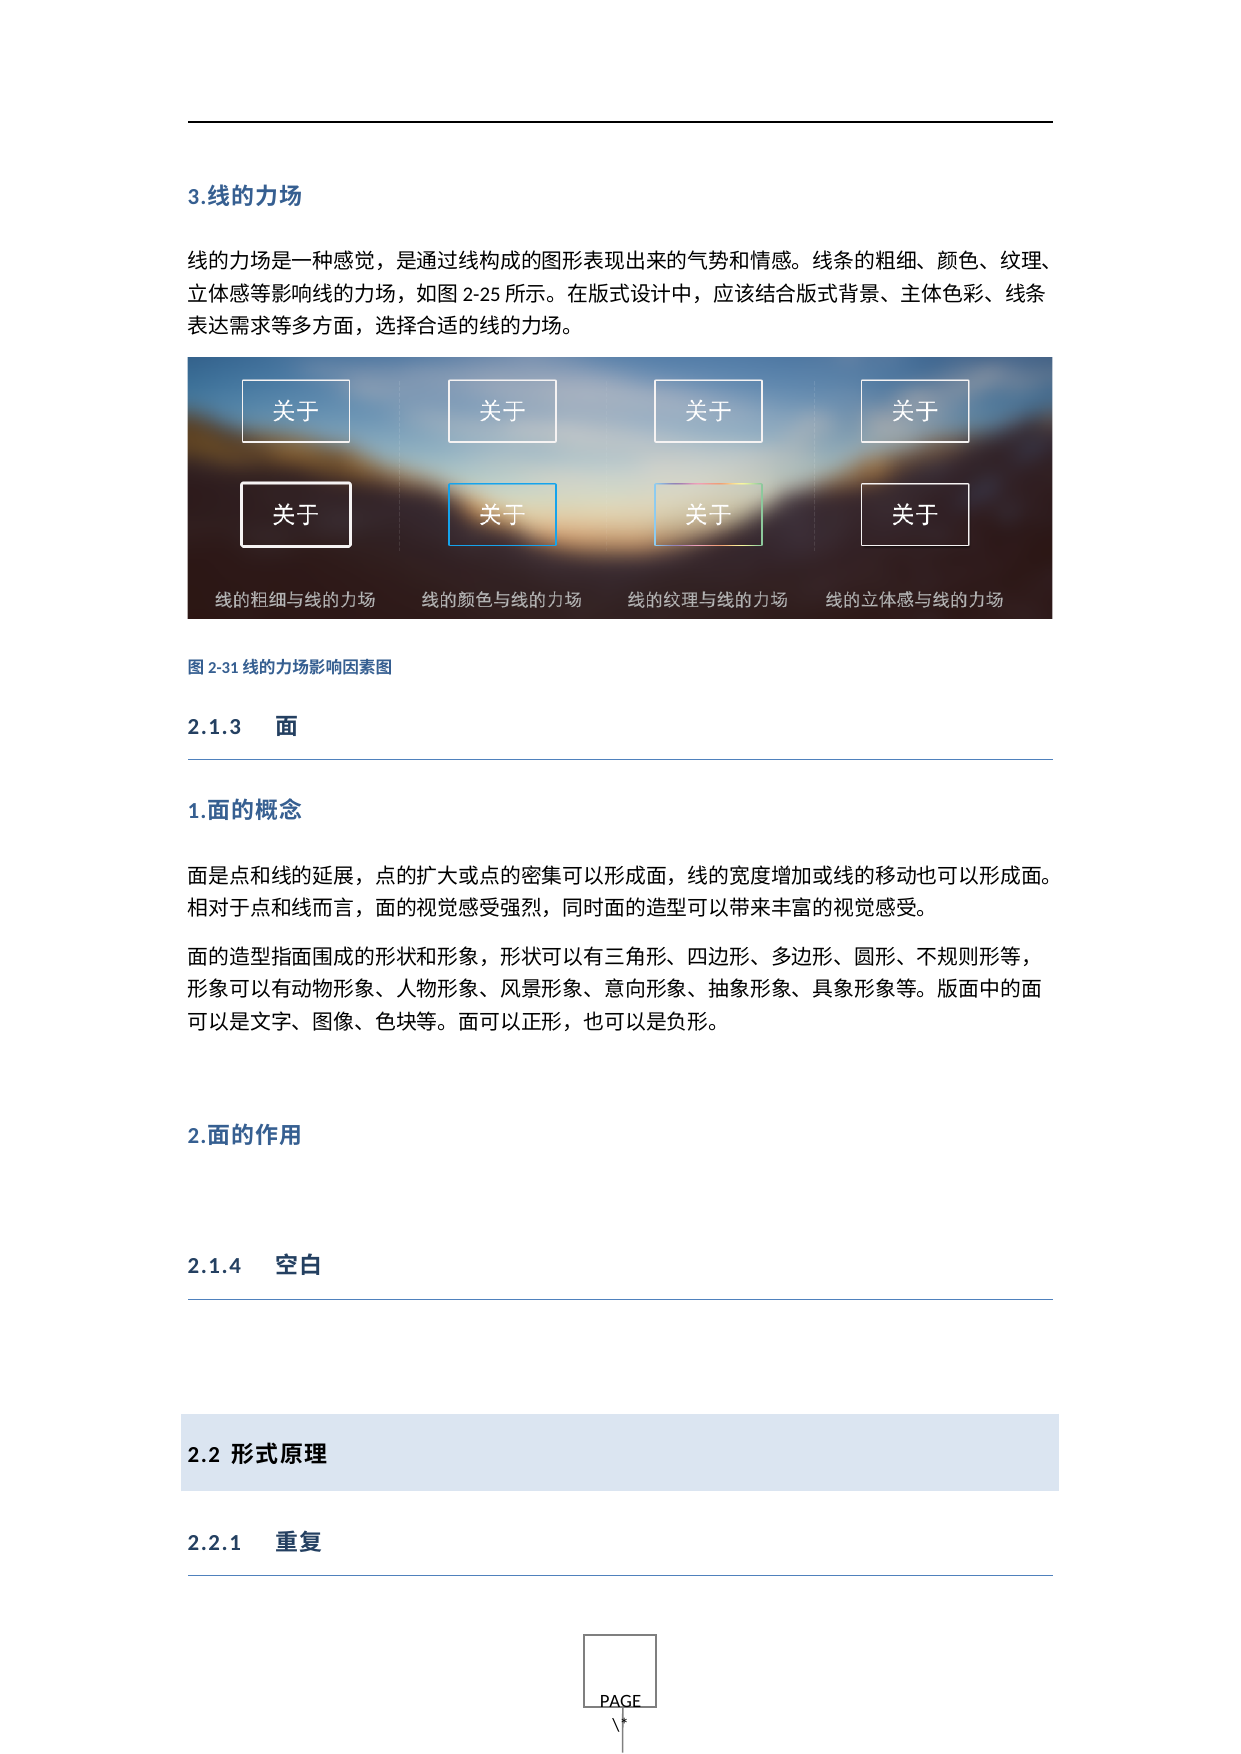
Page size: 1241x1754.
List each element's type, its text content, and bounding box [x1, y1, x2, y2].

text 面是点和线的延展，点的扩大或点的密集可以形成面，线的宽度增加或线的移动也可以形成面。相对于点和线而言，面的视觉感受强烈，同时面的造型可以带来丰富的视觉感受。 [187, 858, 1053, 923]
picture [187, 357, 1053, 619]
text 面的造型指面围成的形状和形象，形状可以有三角形、四边形、多边形、圆形、不规则形等，形象可以有动物形象、人物形象、风景形象、意向形象、抽象形象、具象形象等。版面中的面可以是文字、图像、色块等。面可以正形，也可以是负形。 [187, 939, 1053, 1037]
subtitle 重复 [187, 1508, 1053, 1576]
subtitle 2.面的作用 [187, 1102, 1053, 1167]
subtitle 1.面的概念 [187, 777, 1053, 842]
subtitle 形式原理 [188, 1420, 1053, 1485]
subtitle 3.线的力场 [187, 162, 1053, 227]
subtitle 面 [187, 692, 1053, 760]
subtitle 空白 [187, 1232, 1053, 1300]
text 线的力场是一种感觉，是通过线构成的图形表现出来的气势和情感。线条的粗细、颜色、纹理、立体感等影响线的力场，如图2-25所示。在版式设计中，应该结合版式背景、主体色彩、线条表达需求等多方面，选择合适的线的力场。 [187, 243, 1053, 341]
